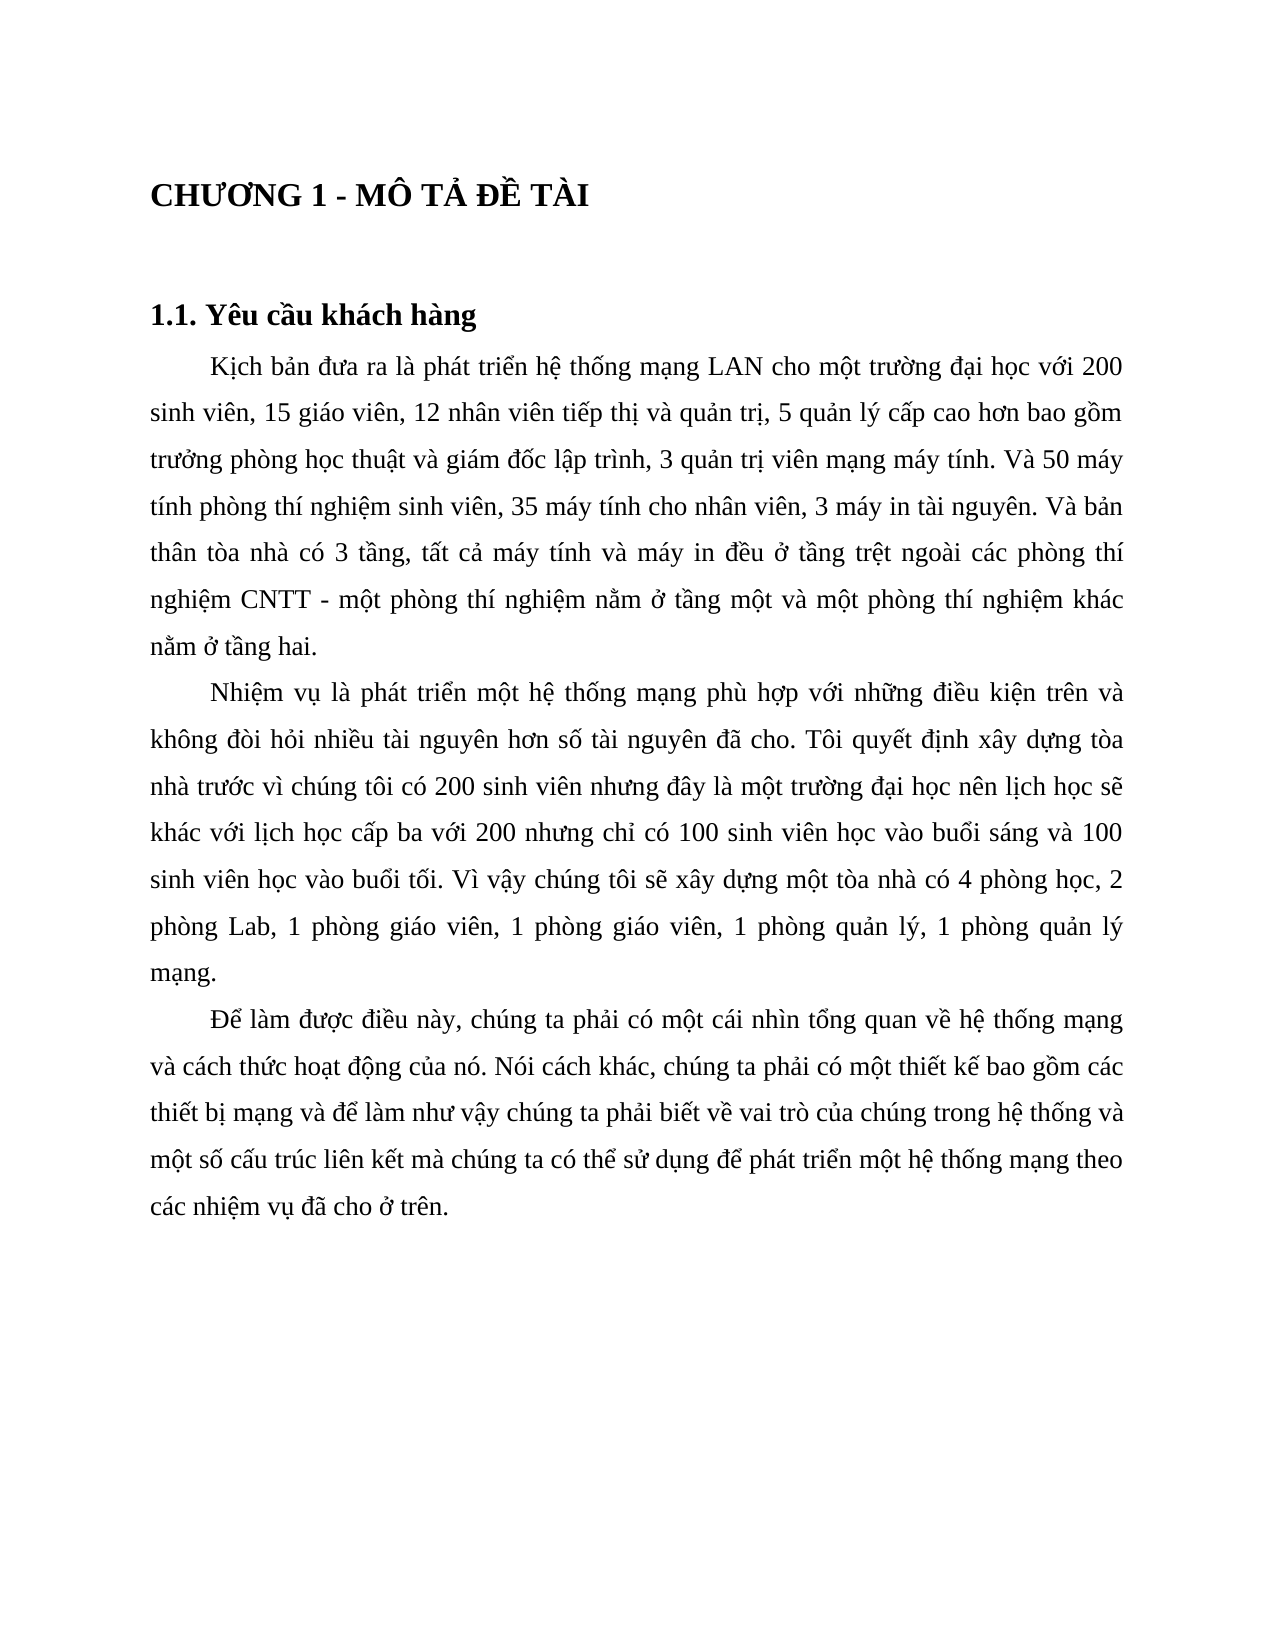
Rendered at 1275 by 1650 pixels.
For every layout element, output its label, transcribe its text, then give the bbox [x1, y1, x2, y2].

text Kịch bản đưa ra là phát triển hệ thống mạng LAN cho một trường đại học với 200 sinh viên, 15 giáo viên, 12 nhân viên tiếp thị và quản trị, 5 quản lý cấp cao hơn bao gồm trưởng phòng học thuật và giám đốc lập trình, 3 quản trị viên mạng máy tính. Và 50 máy tính phòng thí nghiệm sinh viên, 35 máy tính cho nhân viên, 3 máy in tài nguyên. Và bản thân tòa nhà có 3 tầng, tất cả máy tính và máy in đều ở tầng trệt ngoài các phòng thí nghiệm CNTT - một phòng thí nghiệm nằm ở tầng một và một phòng thí nghiệm khác nằm ở tầng hai. [150, 350, 1125, 661]
subtitle Yêu cầu khách hàng [150, 296, 1125, 332]
text Để làm được điều này, chúng ta phải có một cái nhìn tổng quan về hệ thống mạng và cách thức hoạt động của nó. Nói cách khác, chúng ta phải có một thiết kế bao gồm các thiết bị mạng và để làm như vậy chúng ta phải biết về vai trò của chúng trong hệ thống và một số cấu trúc liên kết mà chúng ta có thể sử dụng để phát triển một hệ thống mạng theo các nhiệm vụ đã cho ở trên. [150, 1003, 1125, 1221]
subtitle MÔ TẢ ĐỀ TÀI [150, 175, 1125, 213]
text Nhiệm vụ là phát triển một hệ thống mạng phù hợp với những điều kiện trên và không đòi hỏi nhiều tài nguyên hơn số tài nguyên đã cho. Tôi quyết định xây dựng tòa nhà trước vì chúng tôi có 200 sinh viên nhưng đây là một trường đại học nên lịch học sẽ khác với lịch học cấp ba với 200 nhưng chỉ có 100 sinh viên học vào buổi sáng và 100 sinh viên học vào buổi tối. Vì vậy chúng tôi sẽ xây dựng một tòa nhà có 4 phòng học, 2 phòng Lab, 1 phòng giáo viên, 1 phòng giáo viên, 1 phòng quản lý, 1 phòng quản lý mạng. [150, 676, 1125, 987]
